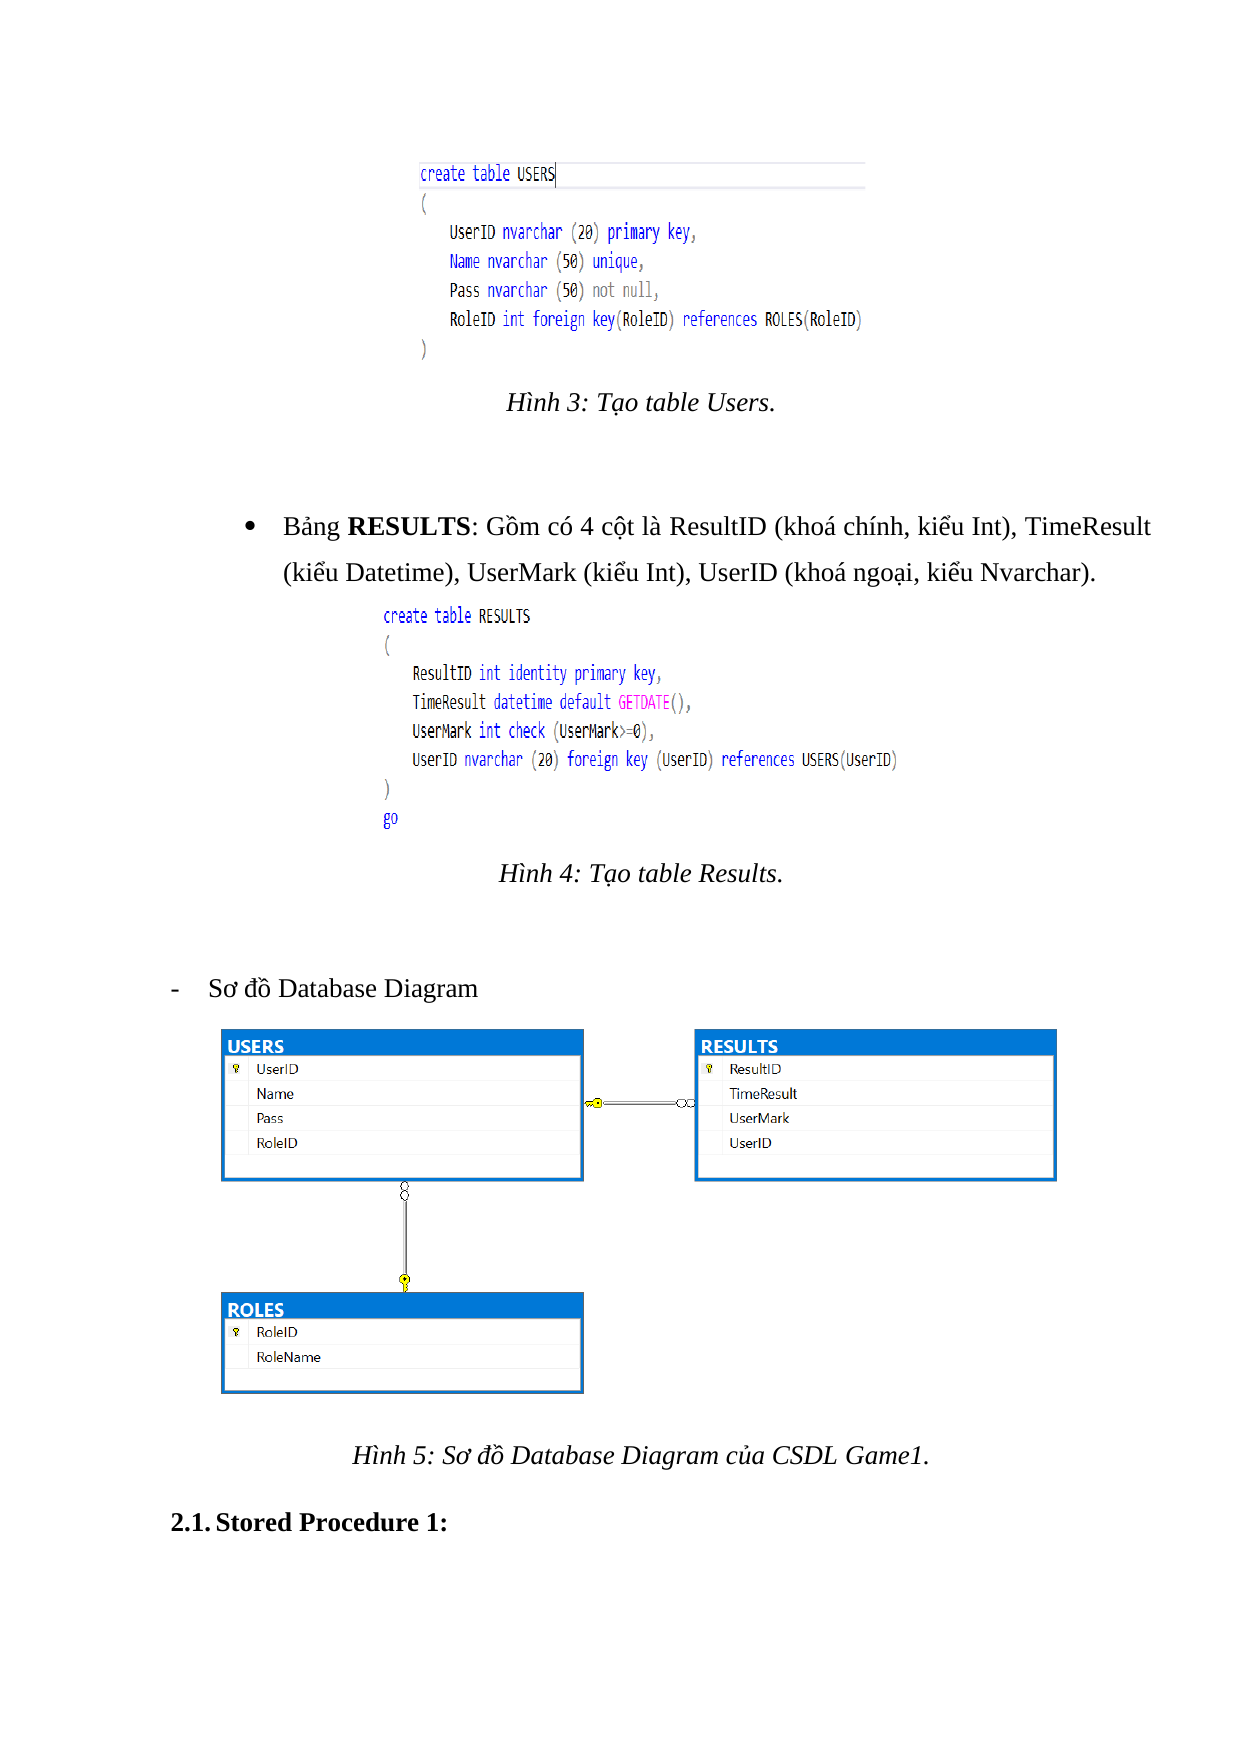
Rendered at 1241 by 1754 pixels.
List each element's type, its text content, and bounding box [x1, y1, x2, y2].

picture [383, 603, 902, 842]
text Hình 3: Tạo table Users. [133, 386, 1152, 417]
picture [209, 1018, 1075, 1403]
list Sơ đồ Database Diagram [170, 972, 1152, 1003]
text Hình 4: Tạo table Results. [133, 858, 1152, 889]
list Bảng RESULTS: Gồm có 4 cột là ResultID (khoá chính, kiểu Int), TimeResult (kiểu Datetime), UserMark (kiểu Int), UserID (khoá ngoại, kiểu Nvarchar). [245, 510, 1152, 588]
list Stored Procedure 1: [170, 1507, 1152, 1538]
picture [419, 162, 866, 371]
text Hình 5: Sơ đồ Database Diagram của CSDL Game1. [133, 1439, 1152, 1470]
